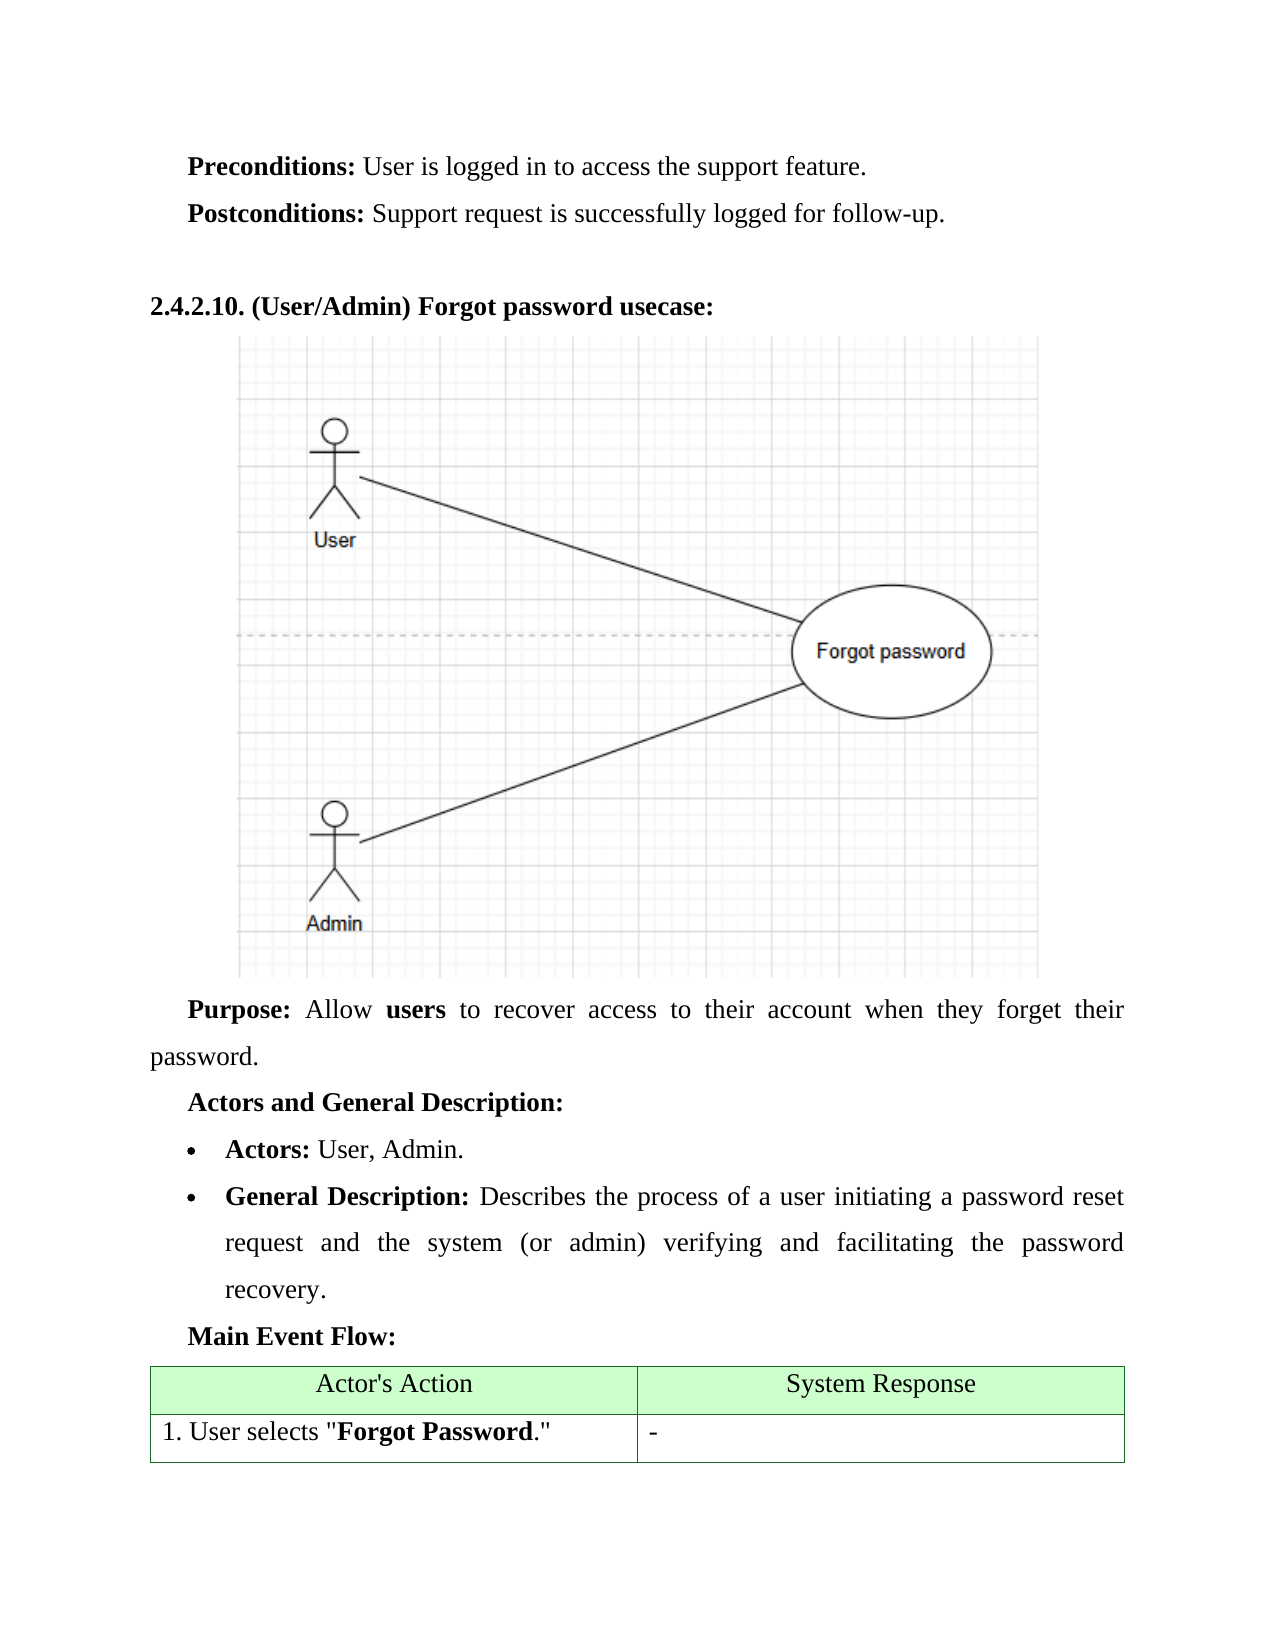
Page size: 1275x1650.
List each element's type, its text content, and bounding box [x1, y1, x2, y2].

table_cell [638, 1415, 1124, 1462]
list General Description: Describes the process of a user initiating a password reset request and the system (or admin) verifying and facilitating the password recovery. [187, 1179, 1125, 1304]
table_header Actor's Action [151, 1367, 637, 1414]
text Actors and General Description: [150, 1086, 1125, 1117]
text Postconditions: Support request is successfully logged for follow-up. [150, 197, 1125, 228]
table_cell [151, 1415, 637, 1462]
text Purpose: Allow users to recover access to their account when they forget their password. [150, 993, 1125, 1071]
text Main Event Flow: [150, 1319, 1125, 1351]
table_header System Response [638, 1367, 1124, 1414]
text Preconditions: User is logged in to access the support feature. [150, 150, 1125, 181]
list Actors: User, Admin. [187, 1133, 1125, 1164]
picture [236, 336, 1039, 978]
text 2.4.2.10. (User/Admin) Forgot password usecase: [150, 290, 1125, 321]
